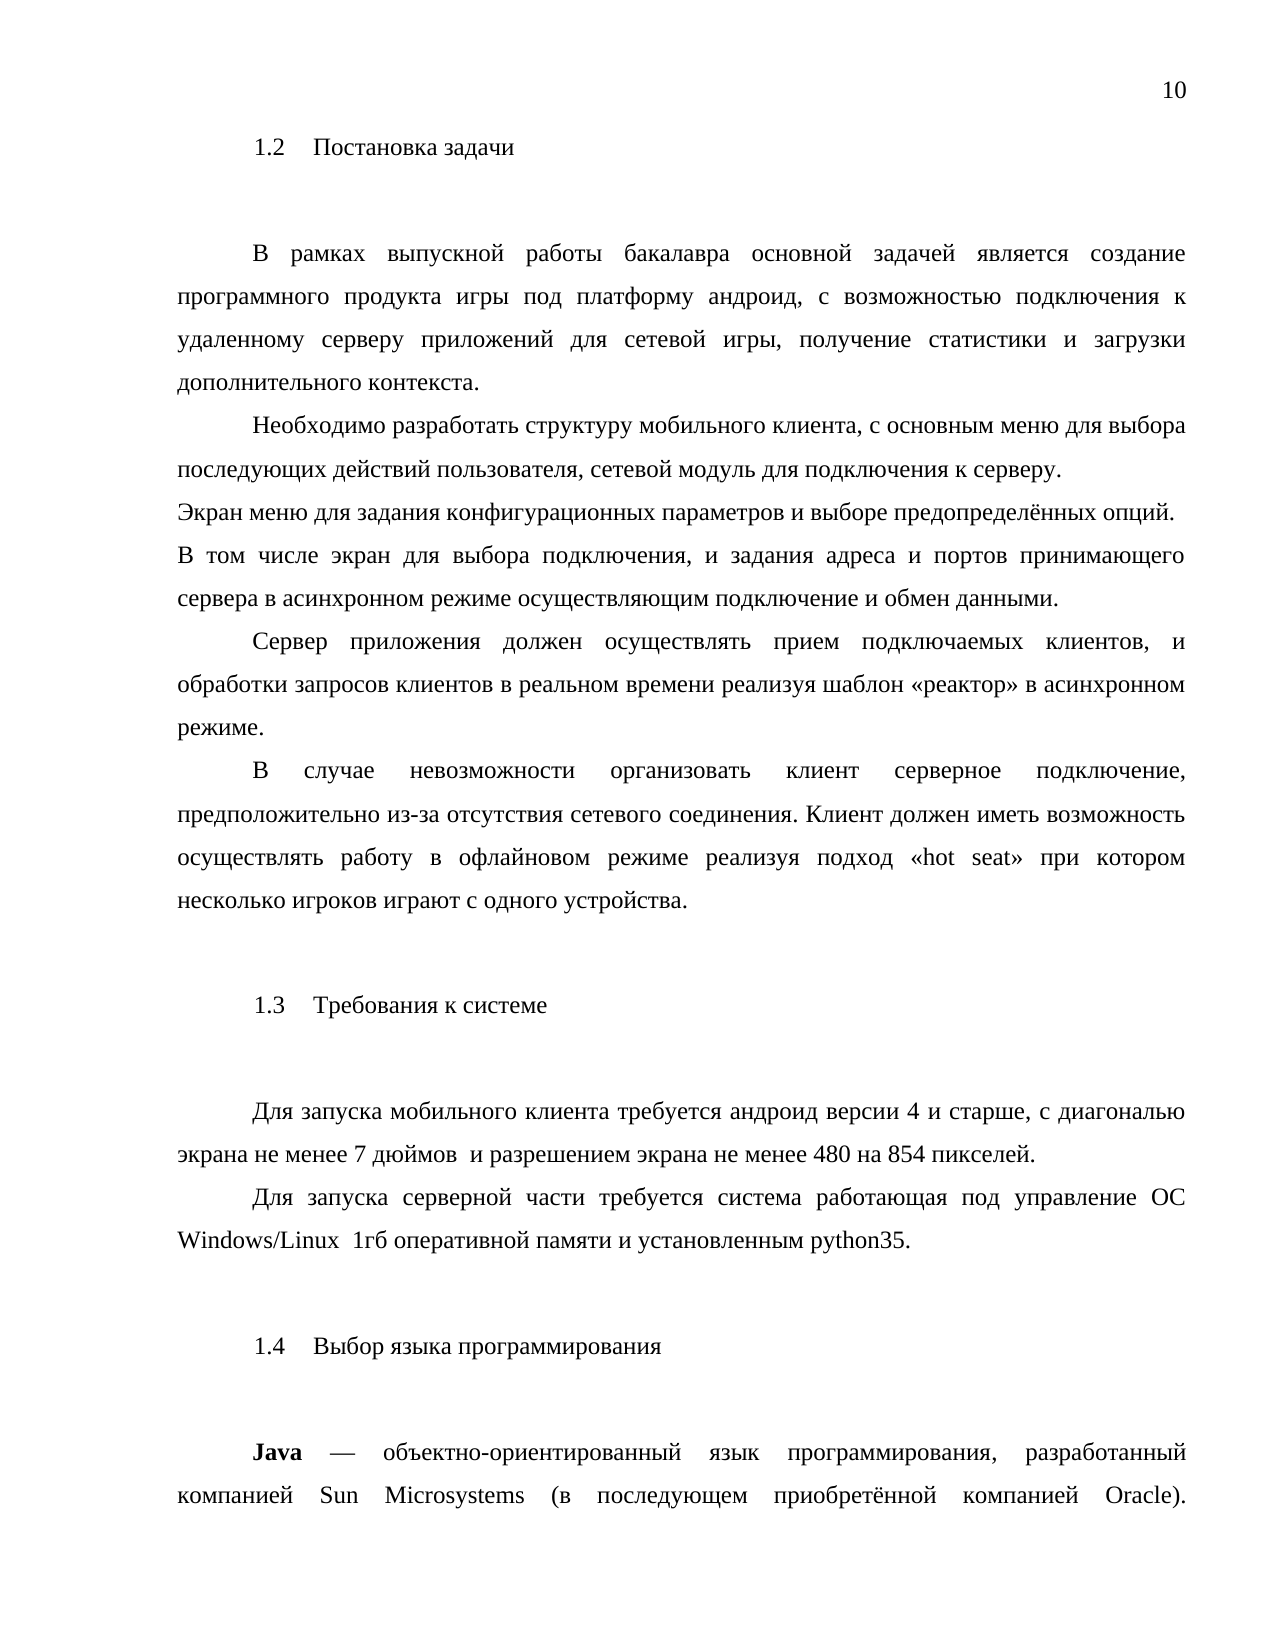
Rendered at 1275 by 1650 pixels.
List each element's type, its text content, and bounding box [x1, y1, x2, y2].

text Для запуска мобильного клиента требуется андроид версии 4 и старше, с диагональю экрана не менее 7 дюймов и разрешением экрана не менее 480 на 854 пикселей. [177, 1096, 1186, 1168]
subtitle Постановка задачи [254, 132, 1186, 161]
subtitle Выбор языка программирования [254, 1331, 1186, 1360]
text В том числе экран для выбора подключения, и задания адреса и портов принимающего сервера в асинхронном режиме осуществляющим подключение и обмен данными. [177, 540, 1186, 612]
subtitle Требования к системе [254, 991, 1186, 1019]
text Экран меню для задания конфигурационных параметров и выборе предопределённых опций. [177, 497, 1186, 526]
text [177, 1437, 1186, 1509]
text Сервер приложения должен осуществлять прием подключаемых клиентов, и обработки запросов клиентов в реальном времени реализуя шаблон «реактор» в асинхронном режиме. [177, 626, 1186, 741]
text В рамках выпускной работы бакалавра основной задачей является создание программного продукта игры под платформу андроид, с возможностью подключения к удаленному серверу приложений для сетевой игры, получение статистики и загрузки дополнительного контекста. [177, 238, 1186, 396]
text Необходимо разработать структуру мобильного клиента, с основным меню для выбора последующих действий пользователя, сетевой модуль для подключения к серверу. [177, 411, 1186, 482]
text Для запуска серверной части требуется система работающая под управление ОС Windows/Linux 1гб оперативной памяти и установленным python35. [177, 1182, 1186, 1254]
text В случае невозможности организовать клиент серверное подключение, предположительно из-за отсутствия сетевого соединения. Клиент должен иметь возможность осуществлять работу в офлайновом режиме реализуя подход «hot seat» при котором несколько игроков играют с одного устройства. [177, 756, 1186, 914]
